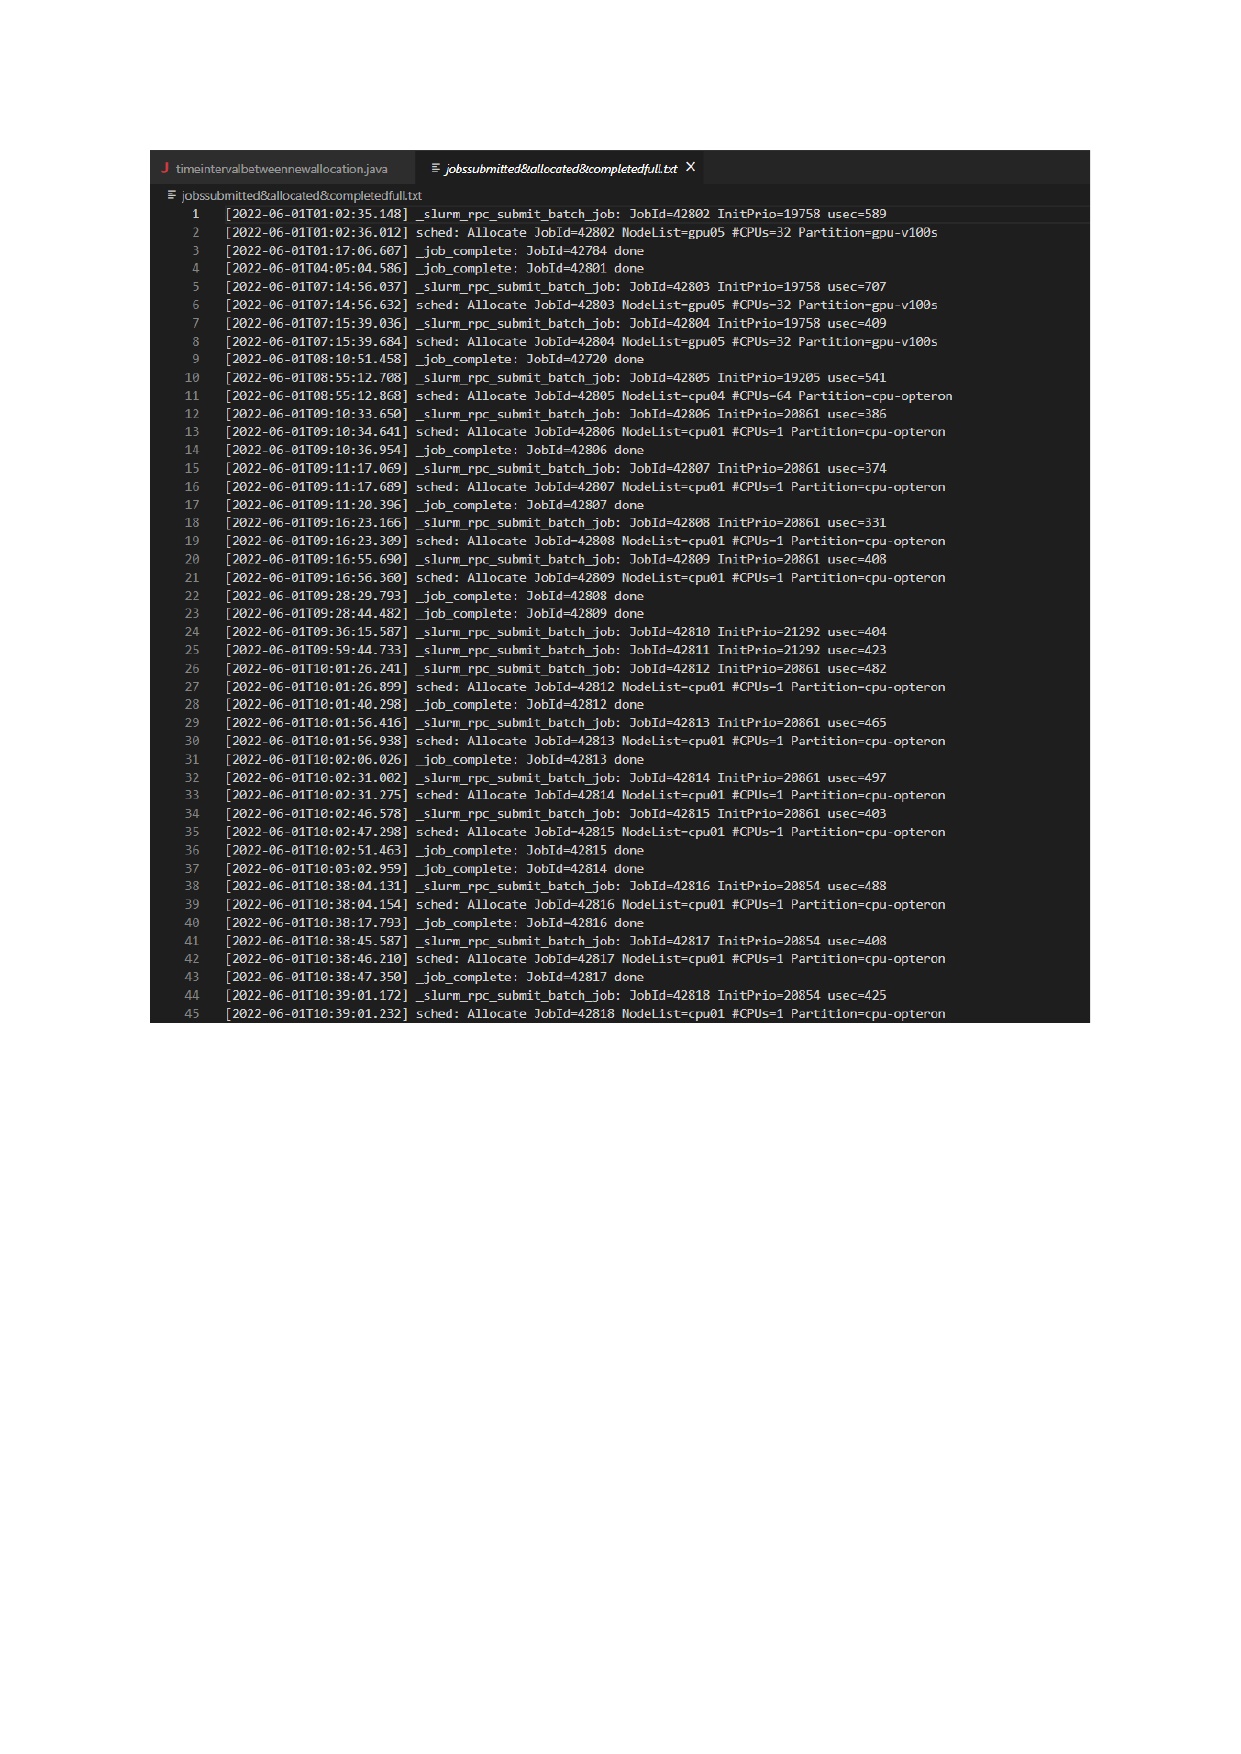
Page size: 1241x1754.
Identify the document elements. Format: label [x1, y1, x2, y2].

picture [150, 150, 1091, 1023]
